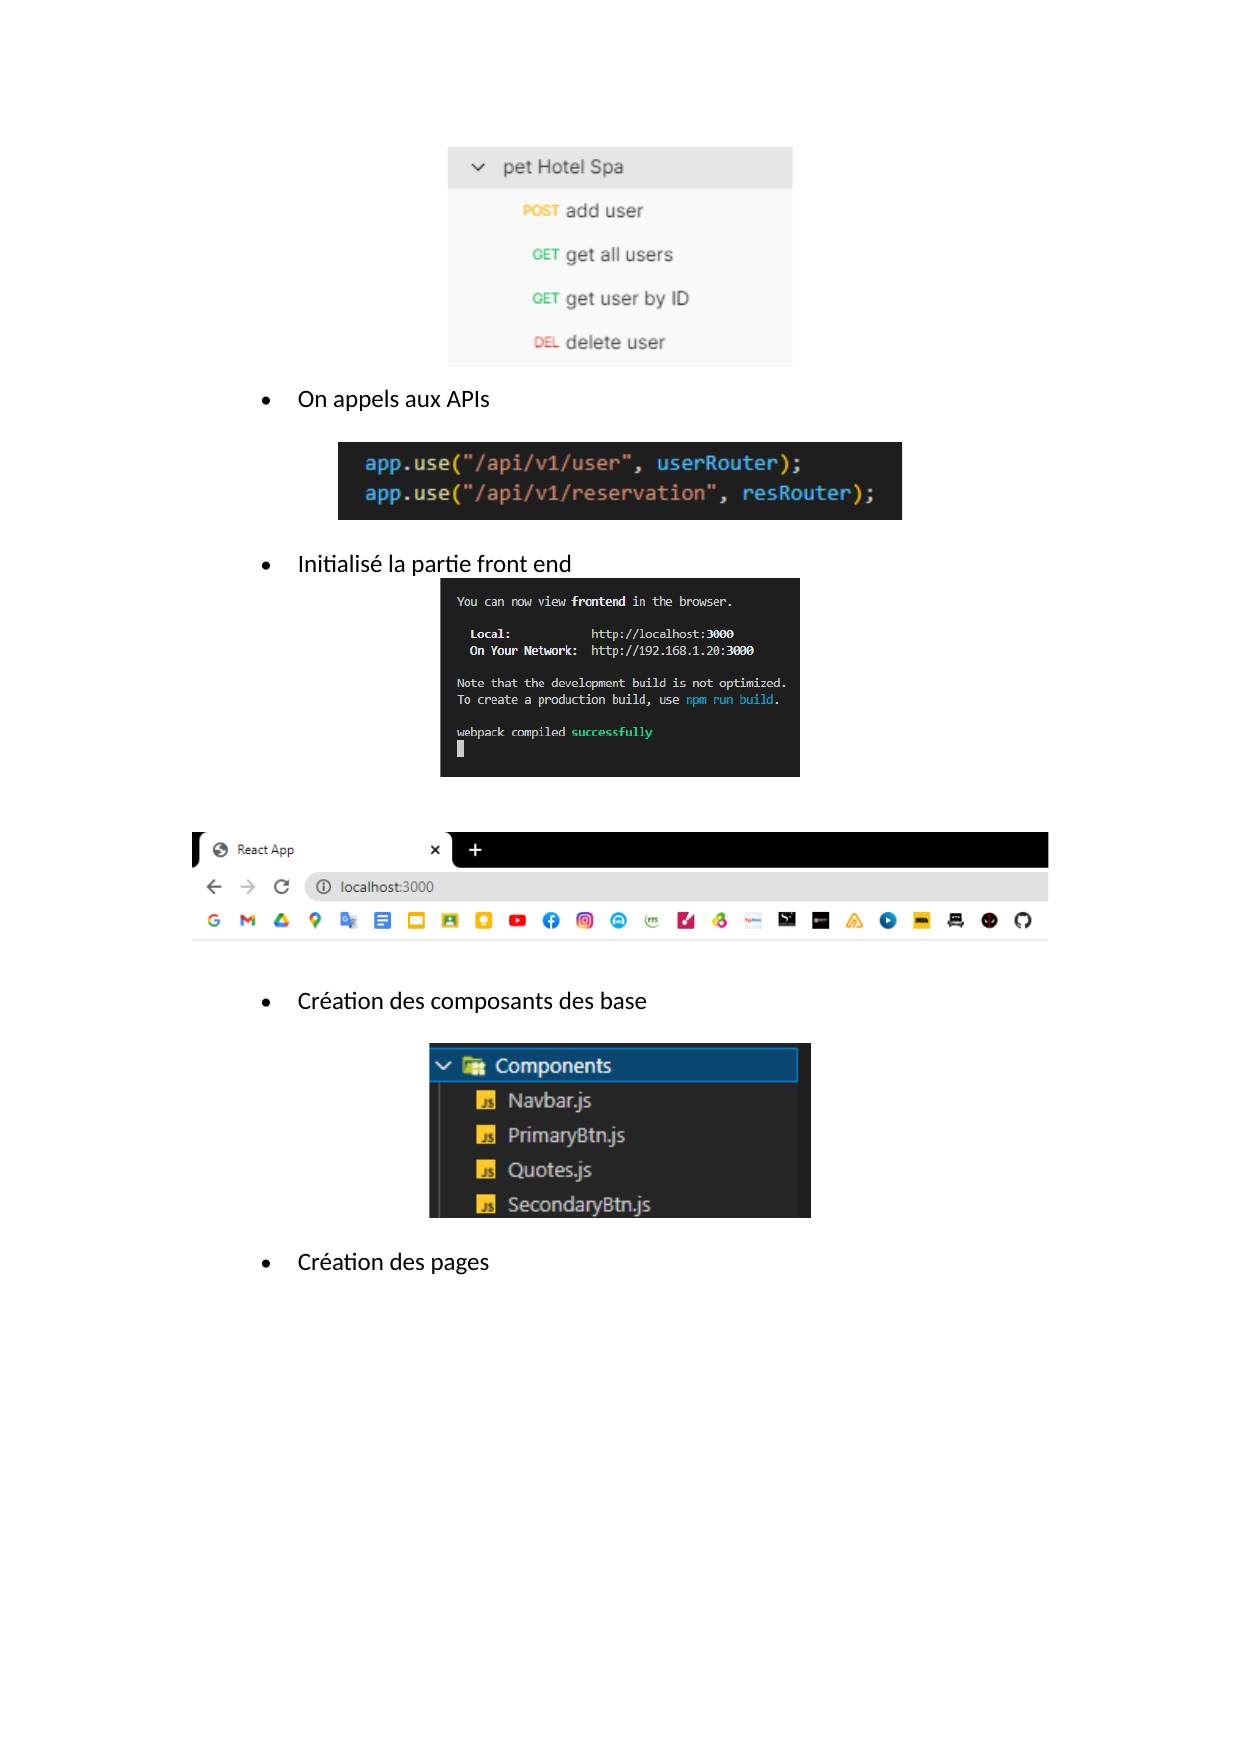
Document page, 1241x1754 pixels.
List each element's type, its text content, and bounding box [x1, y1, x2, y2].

list On appels aux APIs [260, 384, 1093, 414]
list Initialisé la partie front end [260, 548, 1093, 578]
picture [440, 578, 800, 777]
picture [338, 442, 903, 520]
list Création des composants des base [260, 985, 1093, 1016]
picture [447, 147, 793, 367]
list Création des pages [260, 1246, 1093, 1277]
picture [192, 832, 1049, 986]
picture [429, 1043, 811, 1218]
